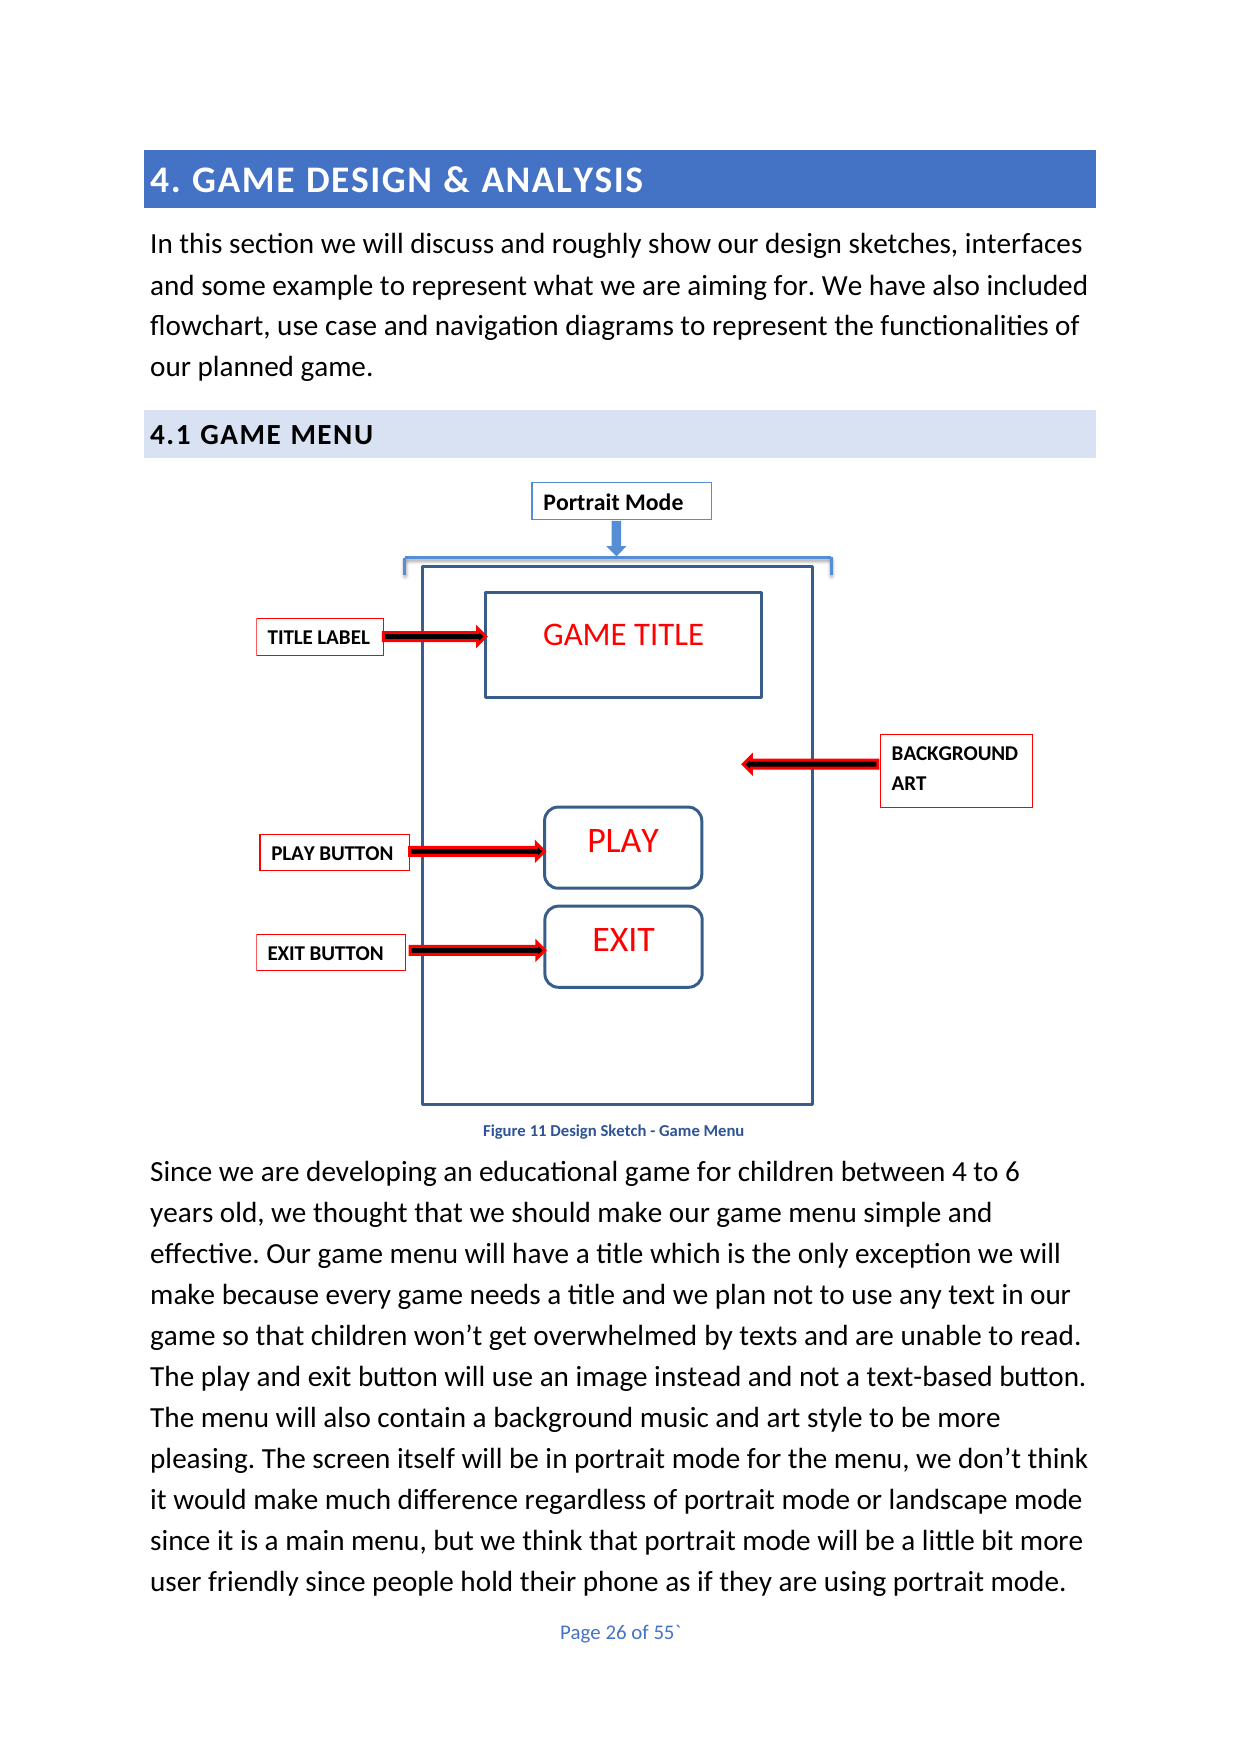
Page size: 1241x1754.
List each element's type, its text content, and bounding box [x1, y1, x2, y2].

text In this section we will discuss and roughly show our design sketches, interfaces and some example to represent what we are aiming for. We have also included flowchart, use case and navigation diagrams to represent the functionalities of our planned game. [150, 226, 1090, 384]
subtitle 4.1 Game Menu [150, 416, 1090, 452]
subtitle 4. Game Design & Analysis [150, 156, 1090, 202]
text Since we are developing an educational game for children between 4 to 6 years old, we thought that we should make our game menu simple and effective. Our game menu will have a title which is the only exception we will make because every game needs a title and we plan not to use any text in our game so that children won’t get overwhelmed by texts and are unable to read. The play and exit button will use an image instead and not a text-based button. The menu will also contain a background music and art style to be more pleasing. The screen itself will be in portrait mode for the menu, we don’t think it would make much difference regardless of portrait mode or landscape mode since it is a main menu, but we think that portrait mode will be a little bit more user friendly since people hold their phone as if they are using portrait mode. [150, 1153, 1090, 1598]
